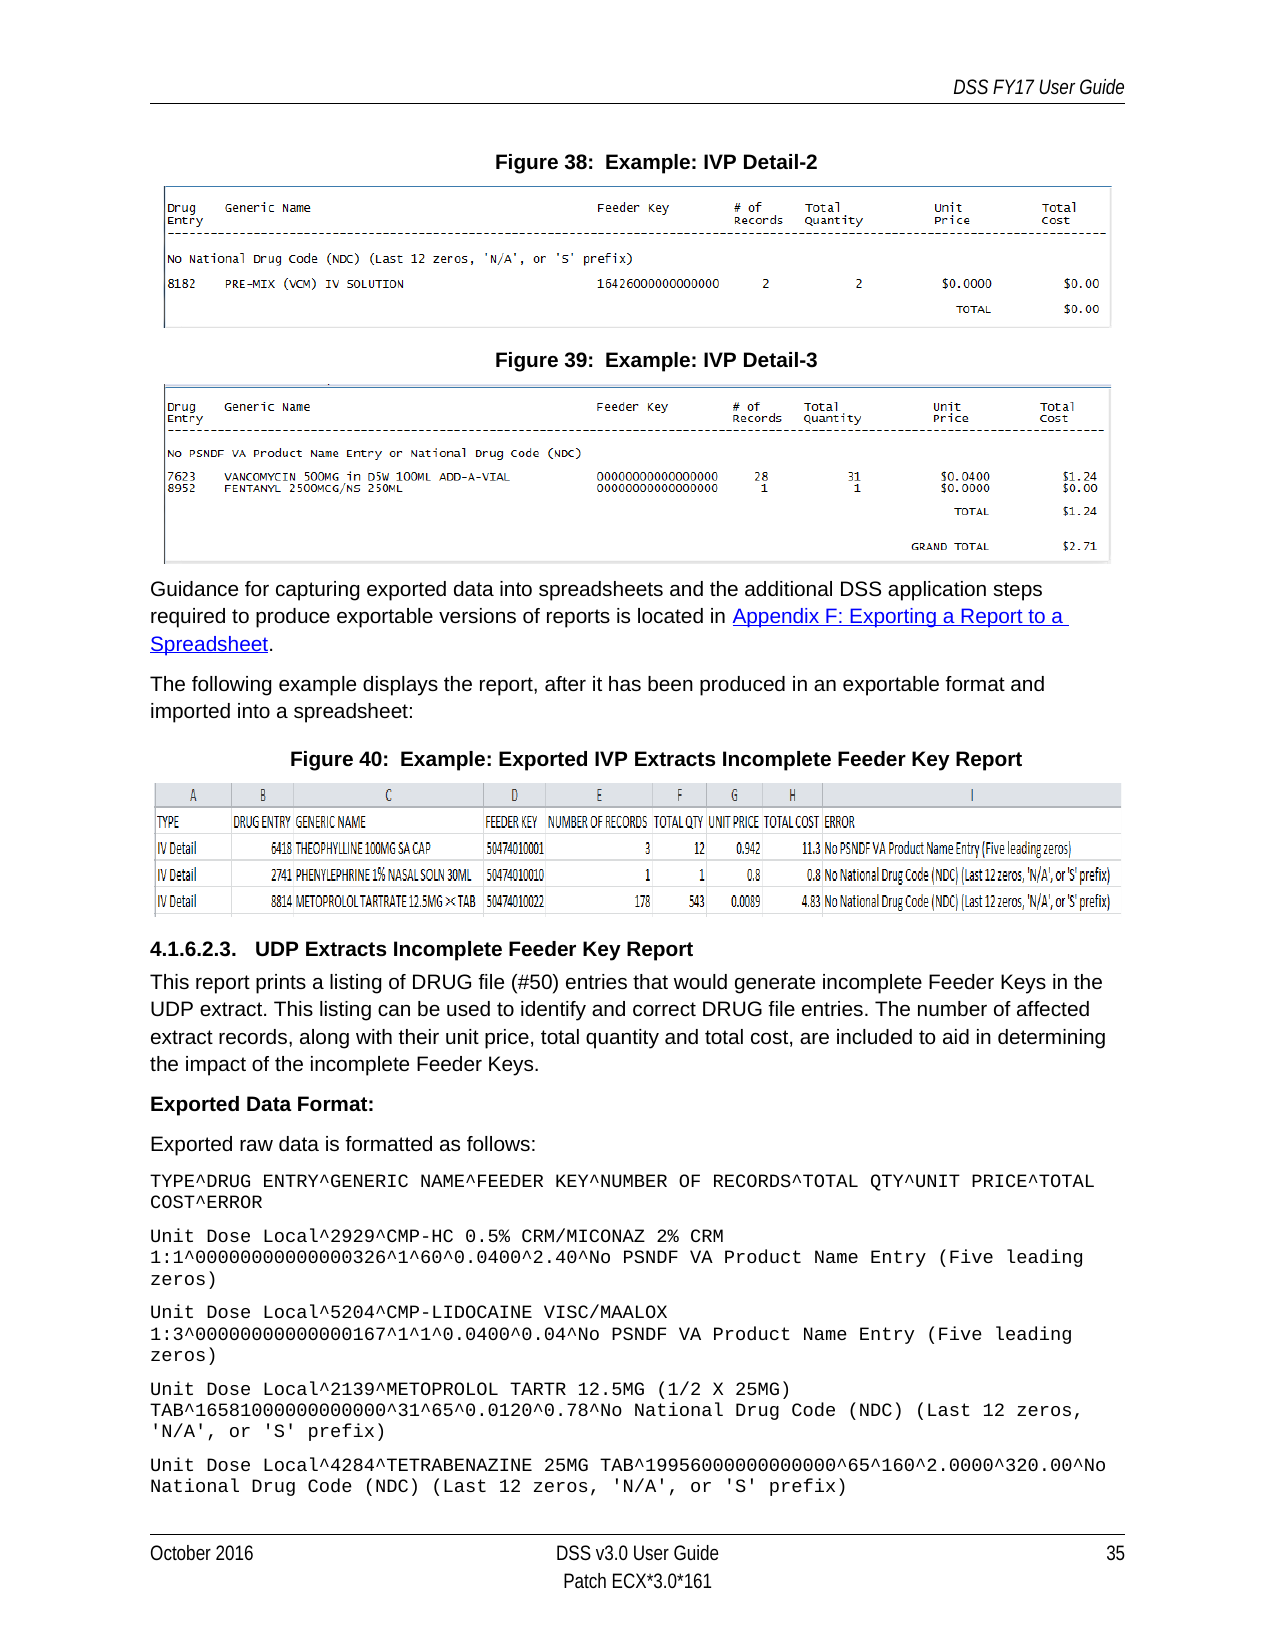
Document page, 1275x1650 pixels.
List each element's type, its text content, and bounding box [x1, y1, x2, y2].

text Unit Dose Local^4284^TETRABENAZINE 25MG TAB^19956000000000000^65^160^2.0000^320.00^No National Drug Code (NDC) (Last 12 zeros, 'N/A', or 'S' prefix) [150, 1456, 1125, 1498]
text Exported Data Format: [150, 1092, 1125, 1116]
picture [163, 384, 1112, 564]
picture [154, 783, 1122, 917]
text This report prints a listing of DRUG file (#50) entries that would generate incomplete Feeder Keys in the UDP extract. This listing can be used to identify and correct DRUG file entries. The number of affected extract records, along with their unit price, total quantity and total cost, are included to aid in determining the impact of the incomplete Feeder Keys. [150, 969, 1125, 1076]
text Unit Dose Local^2139^METOPROLOL TARTR 12.5MG (1/2 X 25MG) TAB^16581000000000000^31^65^0.0120^0.78^No National Drug Code (NDC) (Last 12 zeros, 'N/A', or 'S' prefix) [150, 1379, 1125, 1443]
text Unit Dose Local^2929^CMP-HC 0.5% CRM/MICONAZ 2% CRM 1:1^00000000000000326^1^60^0.0400^2.40^No PSNDF VA Product Name Entry (Five leading zeros) [150, 1227, 1125, 1291]
subtitle UDP Extracts Incomplete Feeder Key Report [150, 937, 1125, 961]
picture [163, 186, 1112, 328]
text Guidance for capturing exported data into spreadsheets and the additional DSS application steps required to produce exportable versions of reports is located in Appendix F: Exporting a Report to a Spreadsheet. [150, 576, 1125, 655]
text Example: Exported IVP Extracts Incomplete Feeder Key Report [187, 747, 1125, 771]
text TYPE^DRUG ENTRY^GENERIC NAME^FEEDER KEY^NUMBER OF RECORDS^TOTAL QTY^UNIT PRICE^TOTAL COST^ERROR [150, 1172, 1125, 1214]
text The following example displays the report, after it has been produced in an exportable format and imported into a spreadsheet: [150, 671, 1125, 723]
text Example: IVP Detail-2 [187, 150, 1125, 174]
text Example: IVP Detail-3 [187, 348, 1125, 372]
text Exported raw data is formatted as follows: [150, 1132, 1125, 1156]
text Unit Dose Local^5204^CMP-LIDOCAINE VISC/MAALOX 1:3^00000000000000167^1^1^0.0400^0.04^No PSNDF VA Product Name Entry (Five leading zeros) [150, 1303, 1125, 1367]
